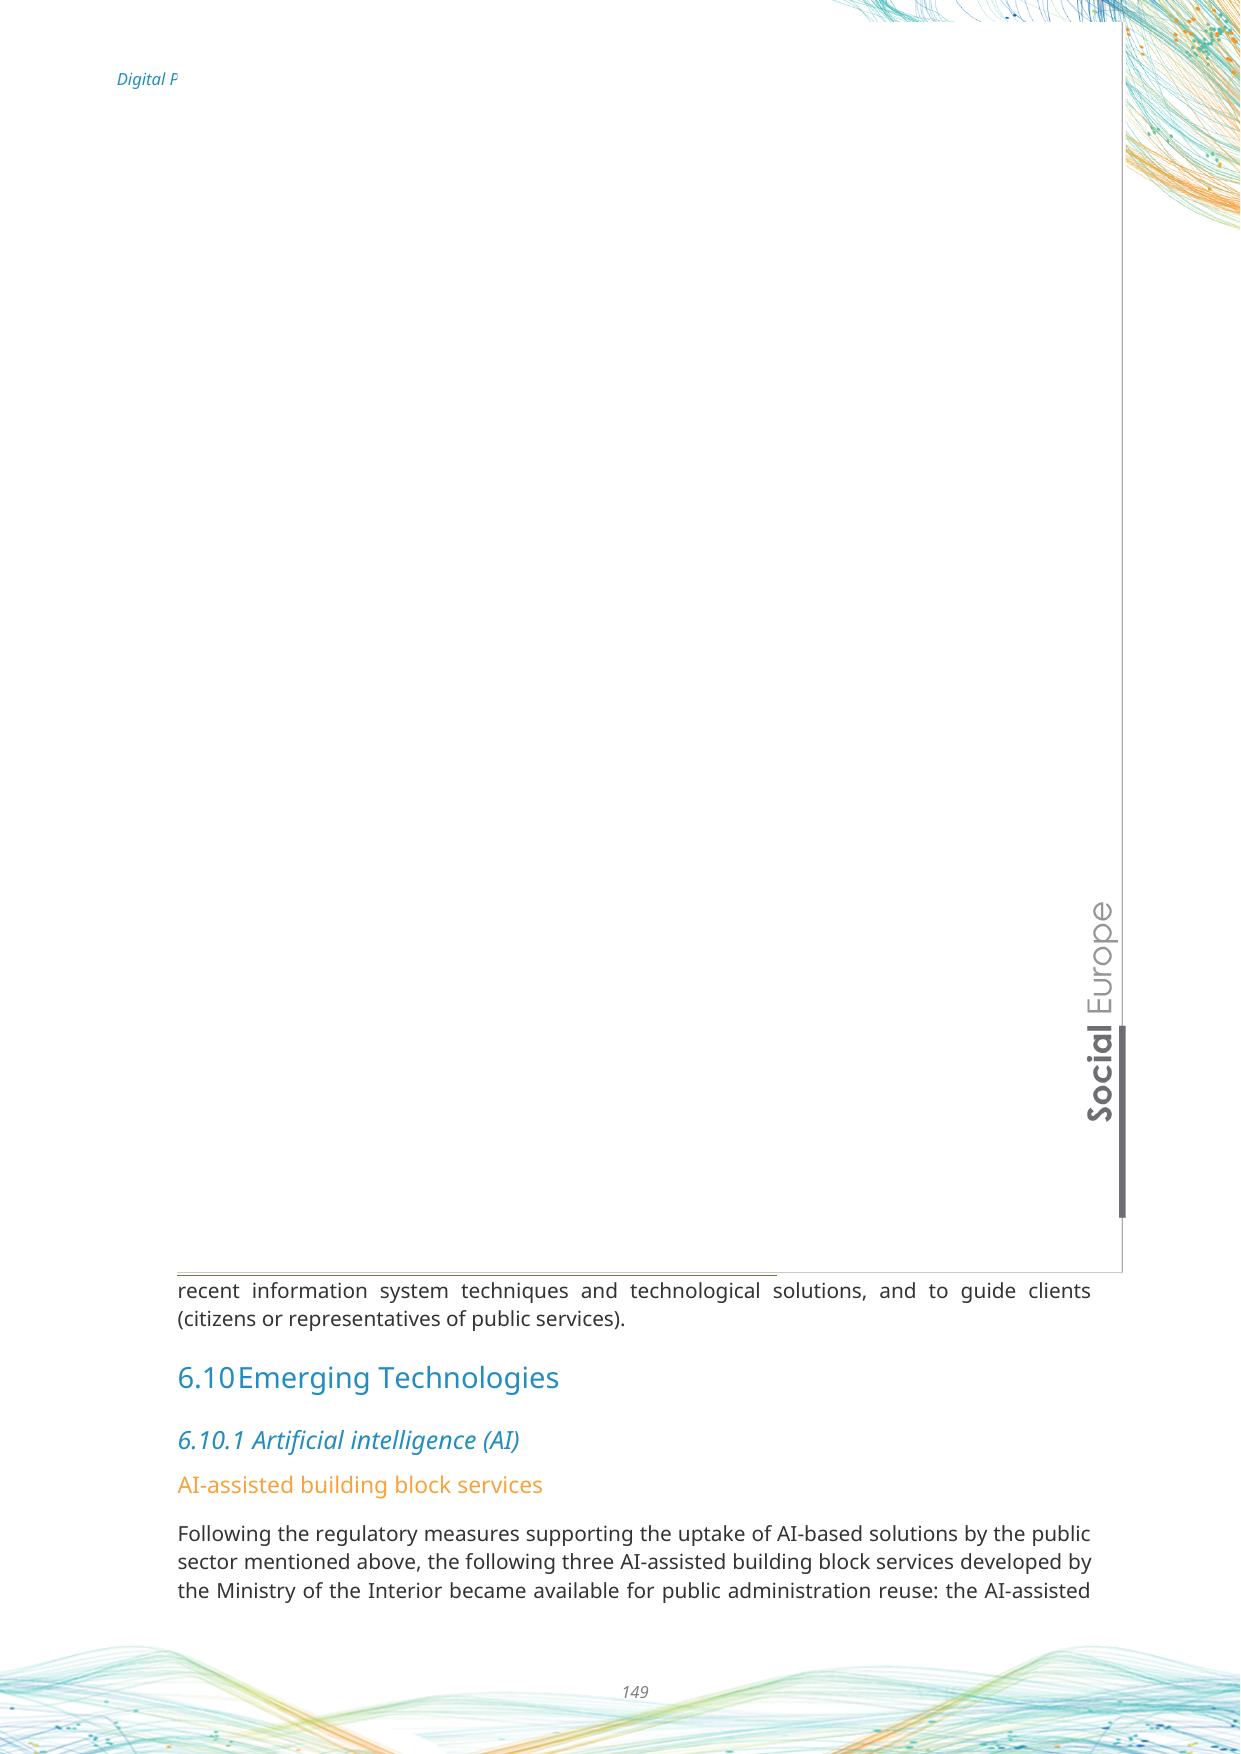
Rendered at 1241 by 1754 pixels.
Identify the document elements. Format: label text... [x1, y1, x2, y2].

picture [0, 1621, 1241, 1754]
subtitle AI-assisted building block services [177, 1469, 1092, 1500]
subtitle Artificial intelligence (AI) [177, 1422, 1092, 1456]
text The Electronic Register of Registers (NyENy) is a registration system where (i) information transfer rules can be prepared and recorded; and (ii) the Register of Information Sources, and the List of Data and Document Titles can be managed. The NyENy helps to develop the interpretation of standard definitions, to simplify the process of administration, to extend the recent information system techniques and technological solutions, and to guide clients (citizens or representatives of public services). [177, 1276, 1092, 1333]
text Following the regulatory measures supporting the uptake of AI-based solutions by the public sector mentioned above, the following three AI-assisted building block services developed by the Ministry of the Interior became available for public administration reuse: the AI-assisted voice generator service (text-to-speech), the AI-assisted voice description service (speech-to-text) and the AI-assisted communication assistant (chatrobot), a software solution capable of conducting conversation and interactive communication very similar to human dialogue in a collaborative manner automatically, with or without human intervention, through a machine self-learning process. All three AI-assisted services use deep learning to learn continuously in a supervised way. The new central AI-based building block services will be offered by the GDC, thus ensuring the highest security requirements for closed electronic information systems, so that services used by the client will not be available to third parties. The services will be available for public administration organisations through the KKSZB. [177, 1519, 1092, 1604]
picture [177, 0, 1241, 1273]
subtitle Emerging Technologies [177, 1358, 1092, 1397]
